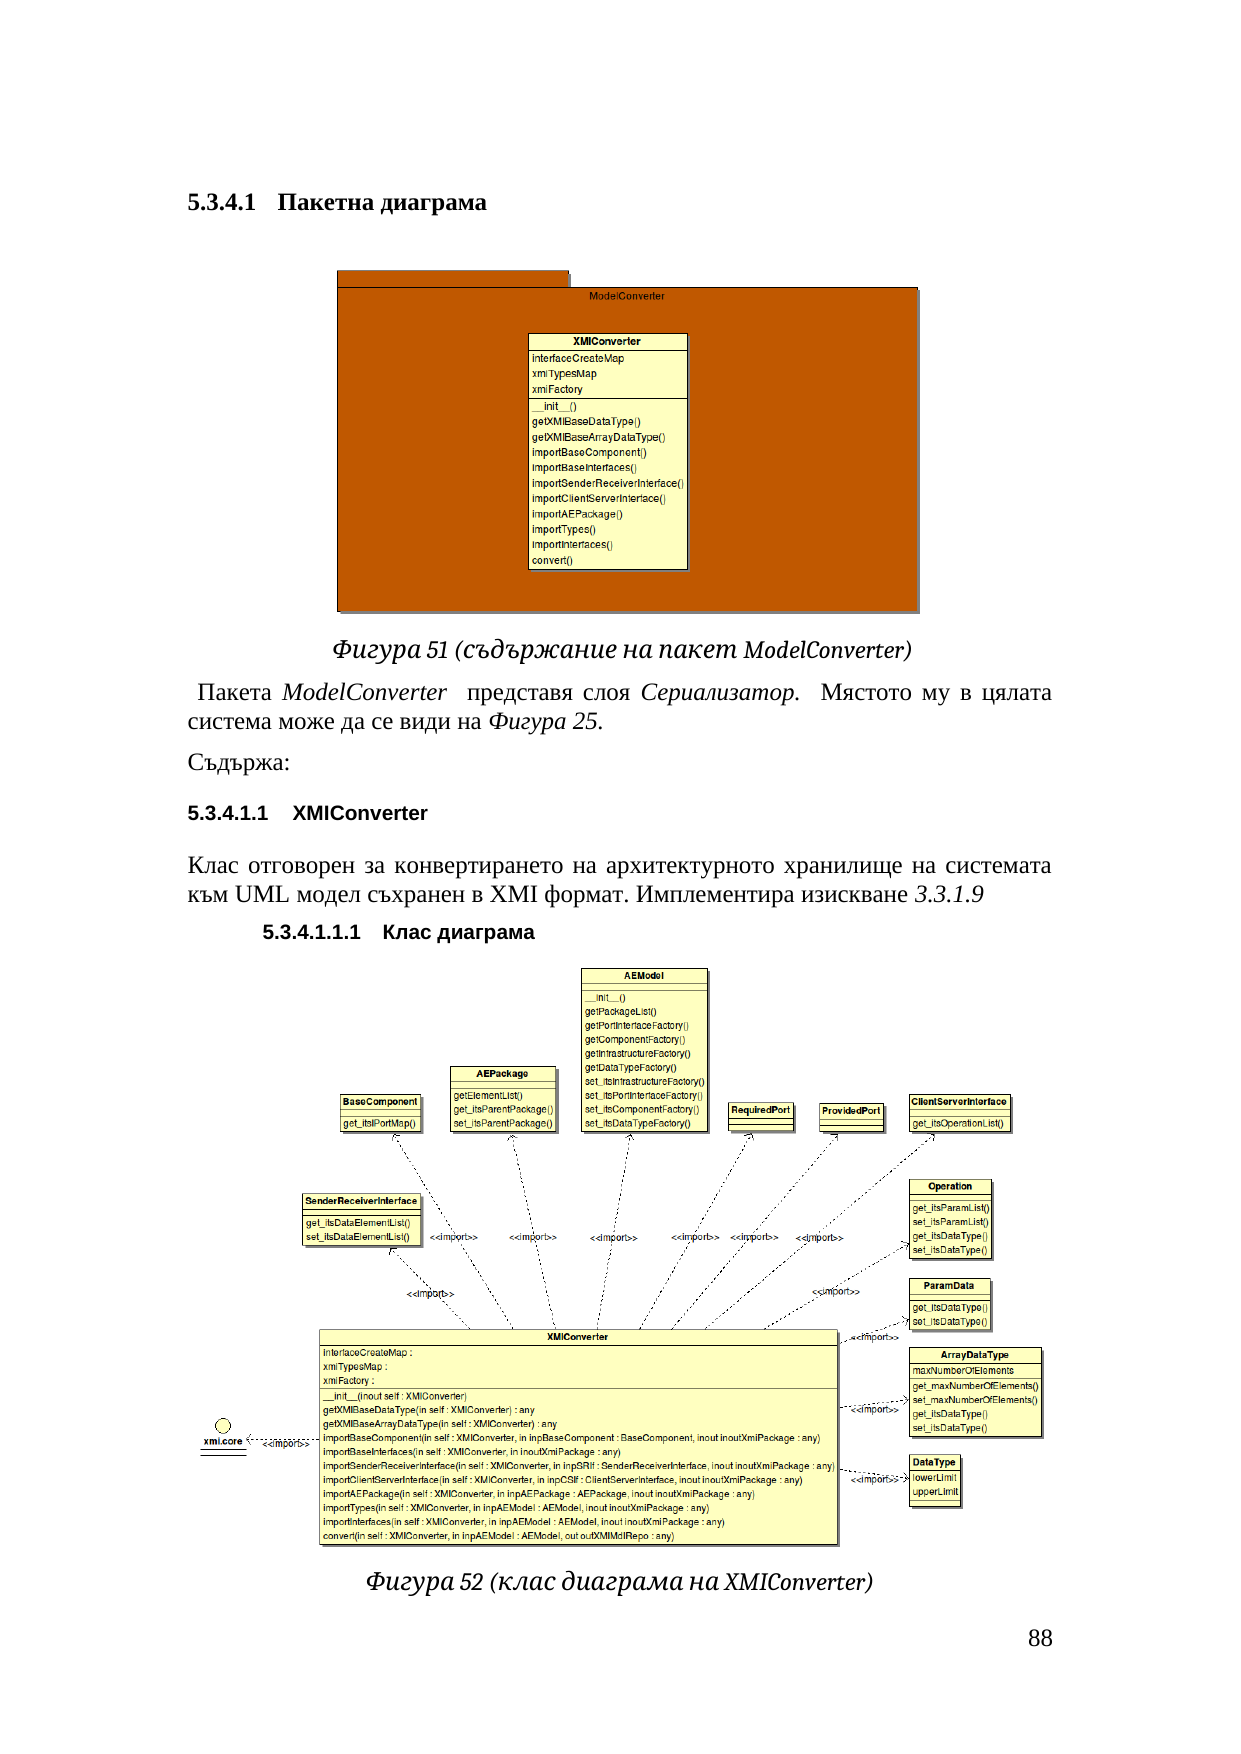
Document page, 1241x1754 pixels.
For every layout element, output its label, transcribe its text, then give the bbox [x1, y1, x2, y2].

picture [187, 956, 1053, 1556]
subtitle XMIConverter [187, 801, 1053, 825]
text Фигура 52 (клас диаграма на XMIConverter) [187, 1568, 1053, 1597]
subtitle Клас диаграма [262, 920, 1053, 944]
picture [311, 241, 929, 624]
text Фигура 51 (съдържание на пакет ModelConverter) [187, 636, 1053, 665]
text Клас отговорен за конвертирането на архитектурното хранилище на системата към UML модел съхранен в XMI формат. Имплементира изискване 3.3.1.9 [187, 850, 1053, 908]
text Пакета ModelConverter представя слоя Сериализатор. Мястото му в цялата система може да се види на Фигура 25. [187, 677, 1053, 735]
subtitle Пакетна диаграма [187, 187, 1053, 216]
text Съдържа: [187, 747, 1053, 776]
